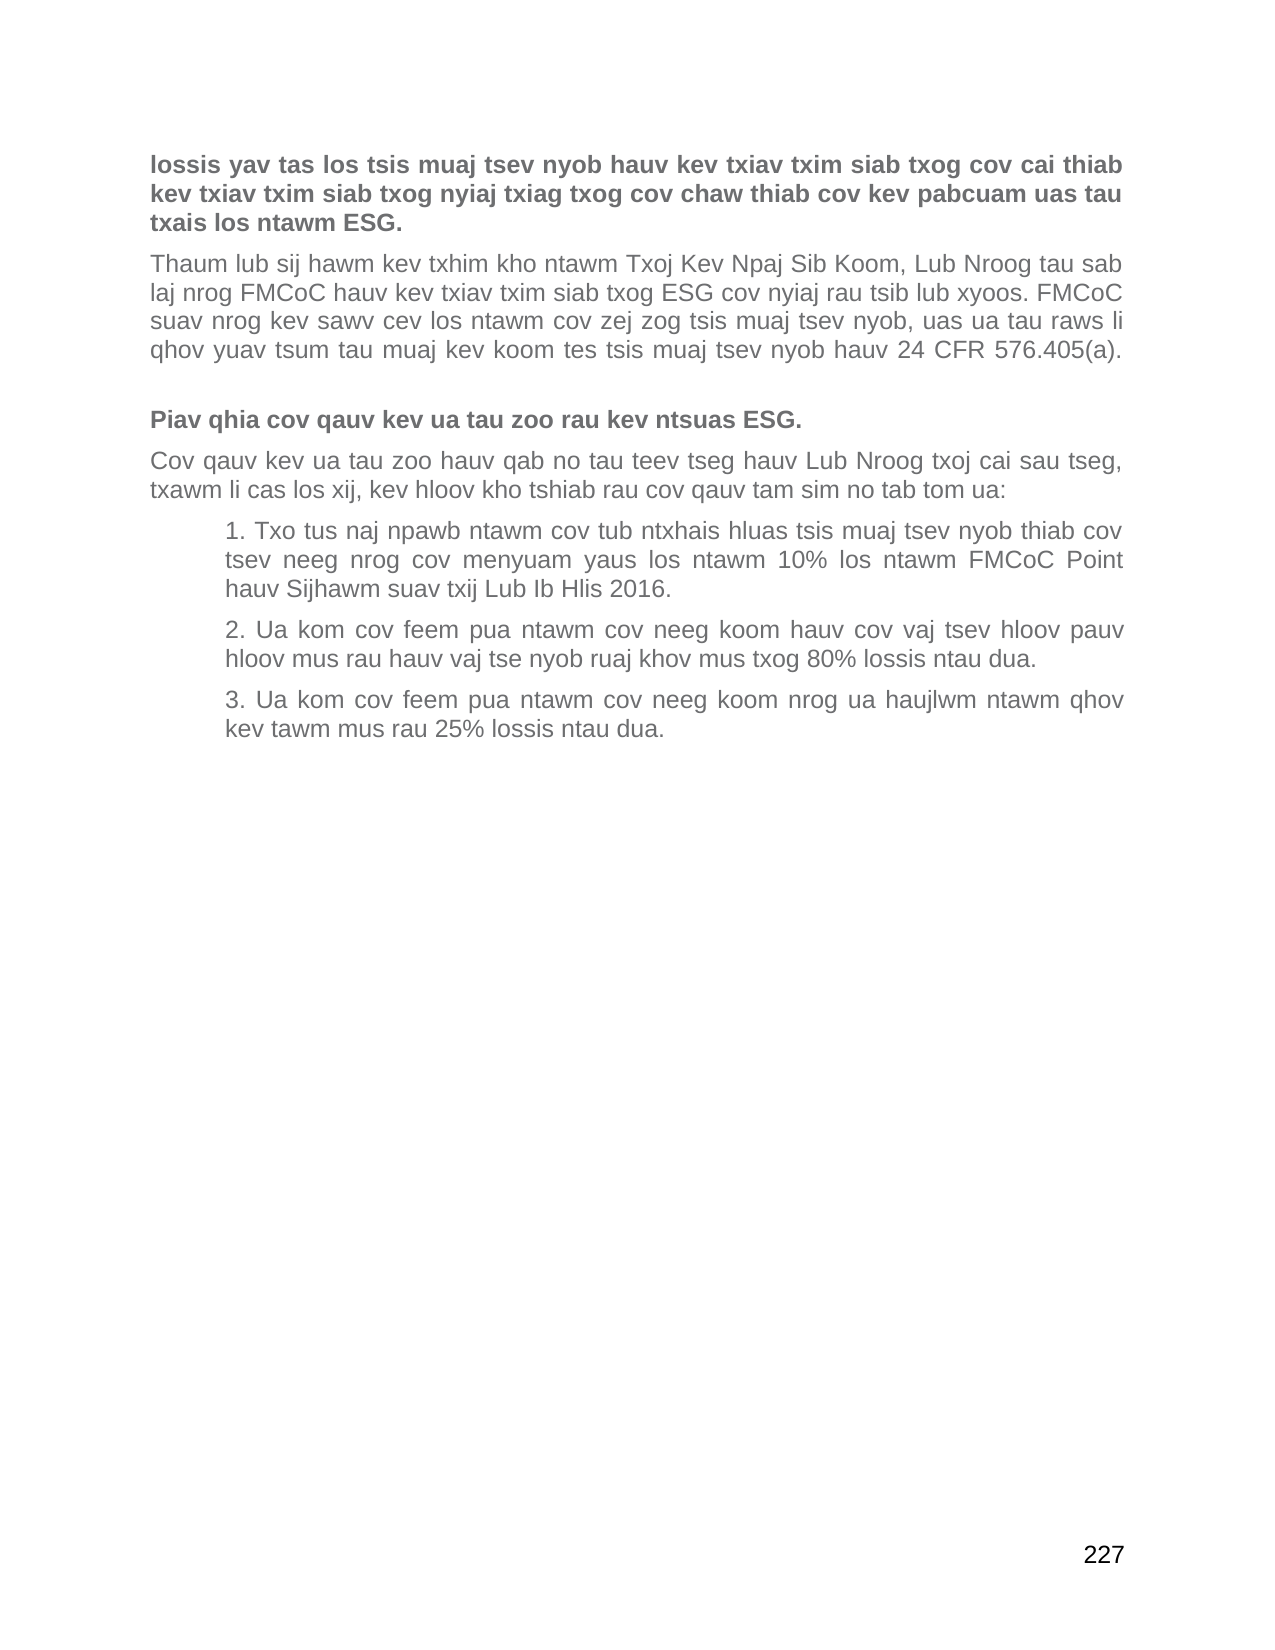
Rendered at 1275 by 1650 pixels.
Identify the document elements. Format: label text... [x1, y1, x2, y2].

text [150, 150, 1125, 236]
text Piav qhia cov qauv kev ua tau zoo rau kev ntsuas ESG. [150, 405, 1125, 434]
text 2. Ua kom cov feem pua ​​​​ntawm cov neeg koom hauv cov vaj tsev hloov pauv hloov mus rau hauv vaj tse nyob ruaj khov mus txog 80% lossis ntau dua. [225, 615, 1125, 672]
text 1. Txo tus naj npawb ntawm cov tub ntxhais hluas tsis muaj tsev nyob thiab cov tsev neeg nrog cov menyuam yaus los ntawm 10% los ntawm FMCoC Point hauv Sijhawm suav txij Lub Ib Hlis 2016. [225, 516, 1125, 602]
text Thaum lub sij hawm kev txhim kho ntawm Txoj Kev Npaj Sib Koom, Lub Nroog tau sab laj nrog FMCoC hauv kev txiav txim siab txog ESG cov nyiaj rau tsib lub xyoos. FMCoC suav nrog kev sawv cev los ntawm cov zej zog tsis muaj tsev nyob, uas ua tau raws li qhov yuav tsum tau muaj kev koom tes tsis muaj tsev nyob hauv 24 CFR 576.405(a). [150, 249, 1125, 392]
text 3. Ua kom cov feem pua ​​​​ntawm cov neeg koom nrog ua haujlwm ntawm qhov kev tawm mus rau 25% lossis ntau dua. [225, 685, 1125, 742]
text Cov qauv kev ua tau zoo hauv qab no tau teev tseg hauv Lub Nroog txoj cai sau tseg, txawm li cas los xij, kev hloov kho tshiab rau cov qauv tam sim no tab tom ua: [150, 446, 1125, 504]
